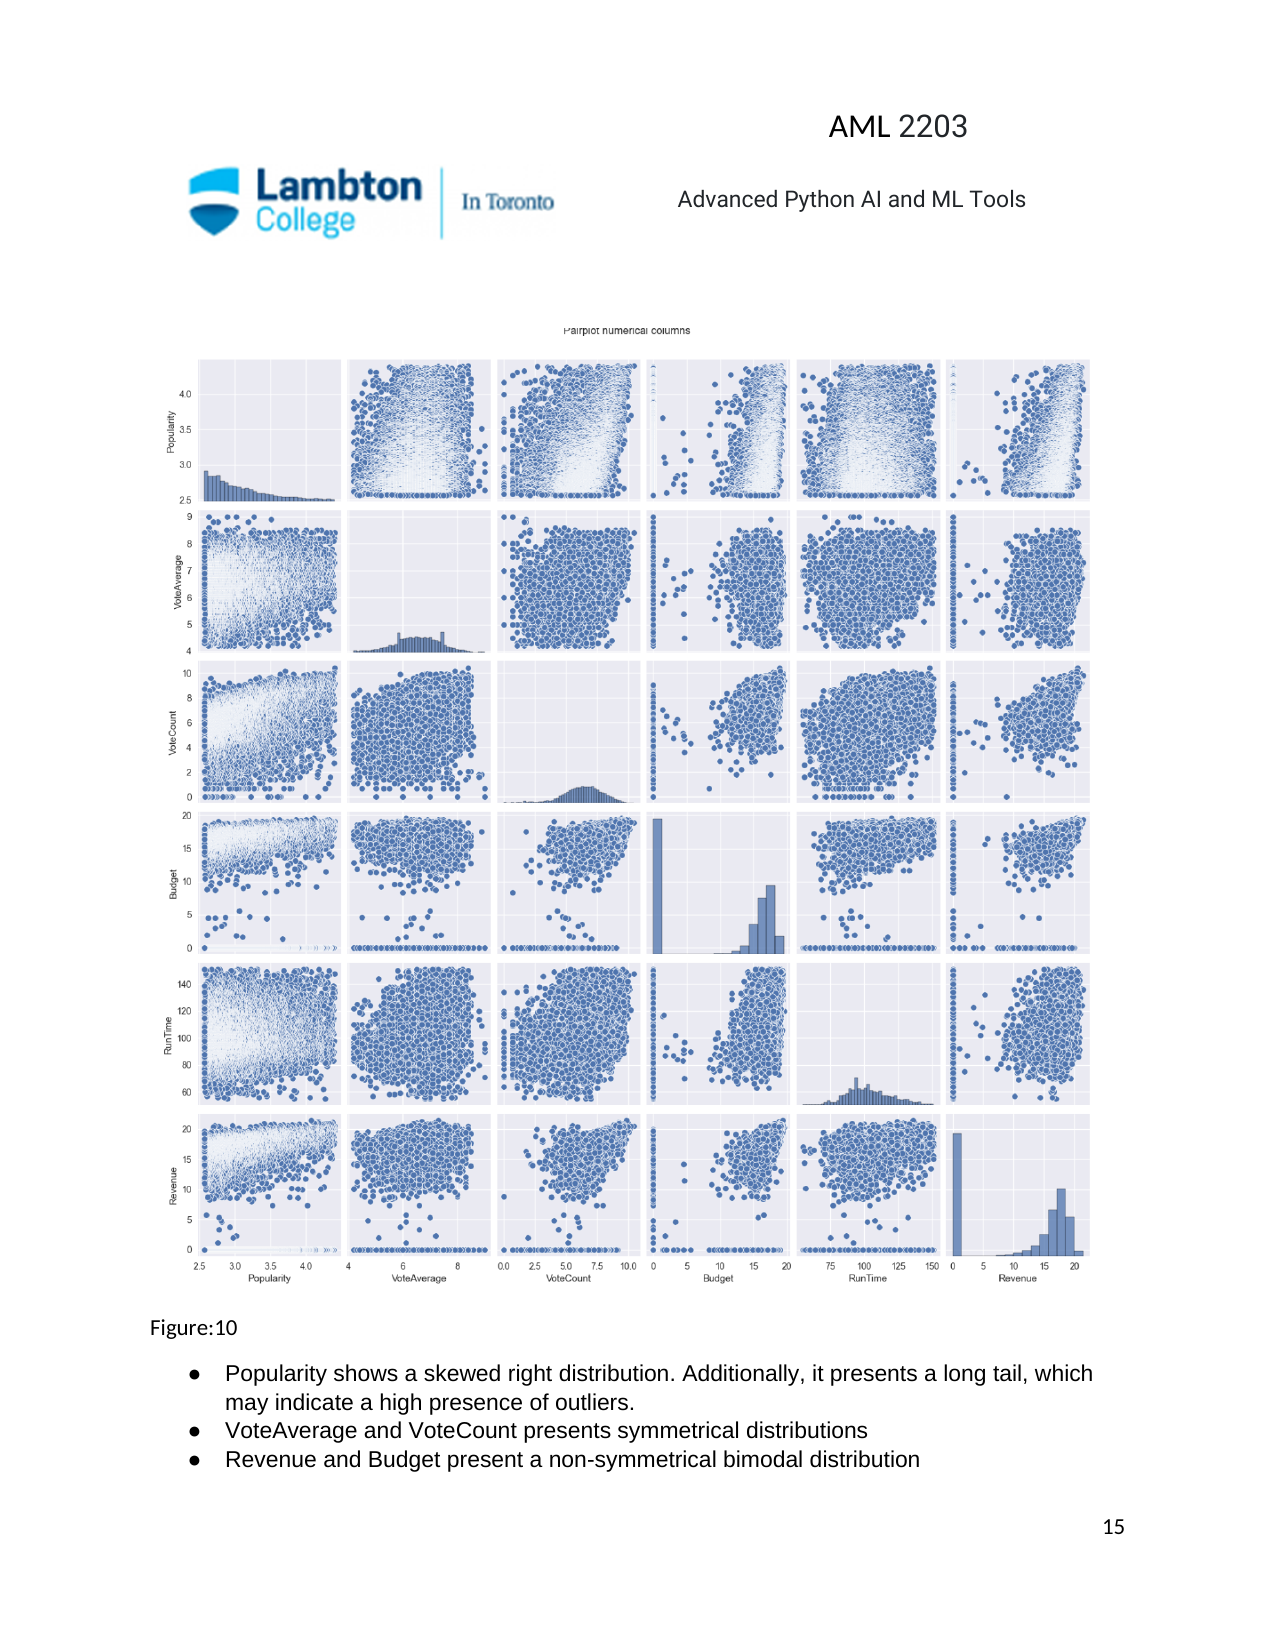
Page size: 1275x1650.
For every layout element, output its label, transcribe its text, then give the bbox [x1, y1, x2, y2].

text Figure:10 [150, 1313, 1125, 1341]
list VoteAverage and VoteCount presents symmetrical distributions [187, 1417, 1125, 1443]
picture [150, 328, 1125, 1297]
picture [186, 164, 557, 241]
list Popularity shows a skewed right distribution. Additionally, it presents a long tail, which may indicate a high presence of outliers. [187, 1360, 1125, 1415]
list Revenue and Budget present a non-symmetrical bimodal distribution [187, 1446, 1125, 1472]
